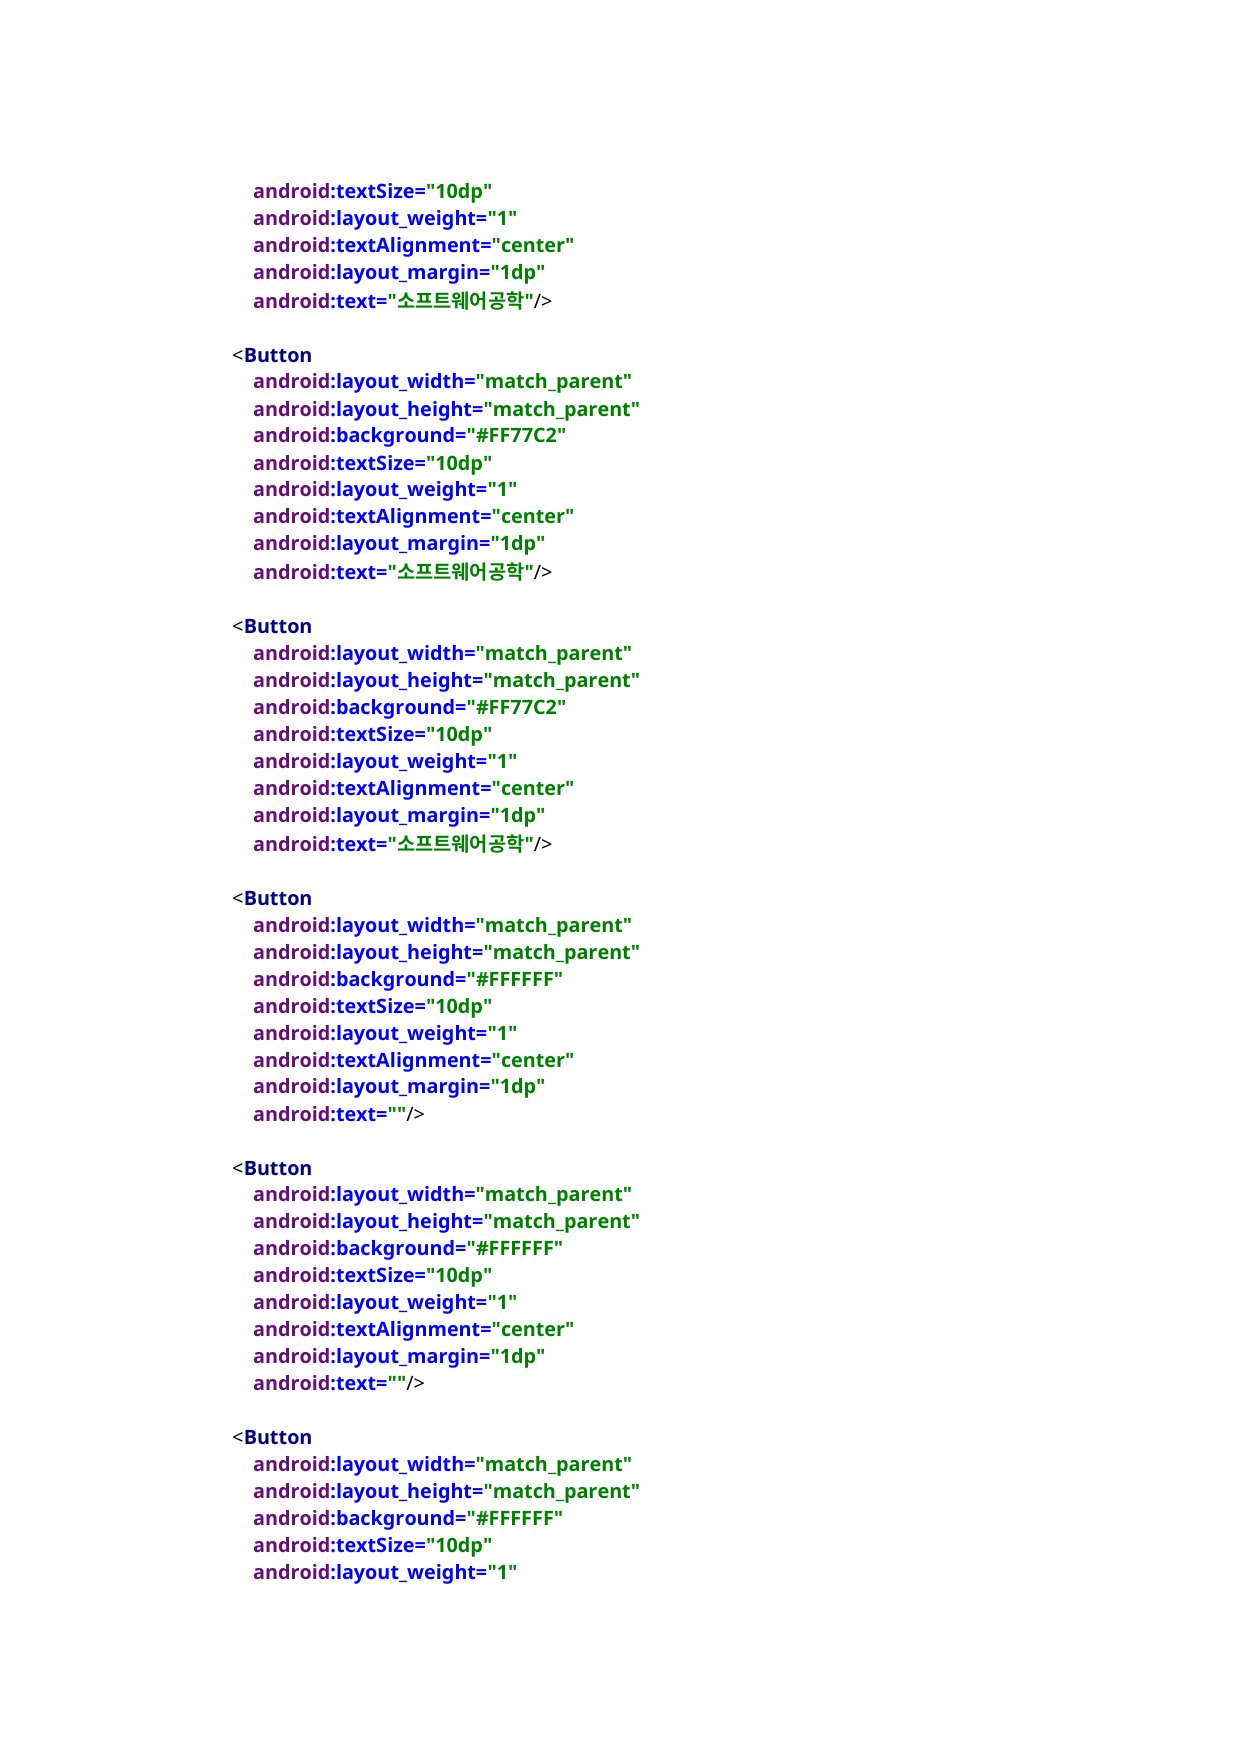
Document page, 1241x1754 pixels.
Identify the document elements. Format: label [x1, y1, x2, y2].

text [150, 177, 1090, 1585]
